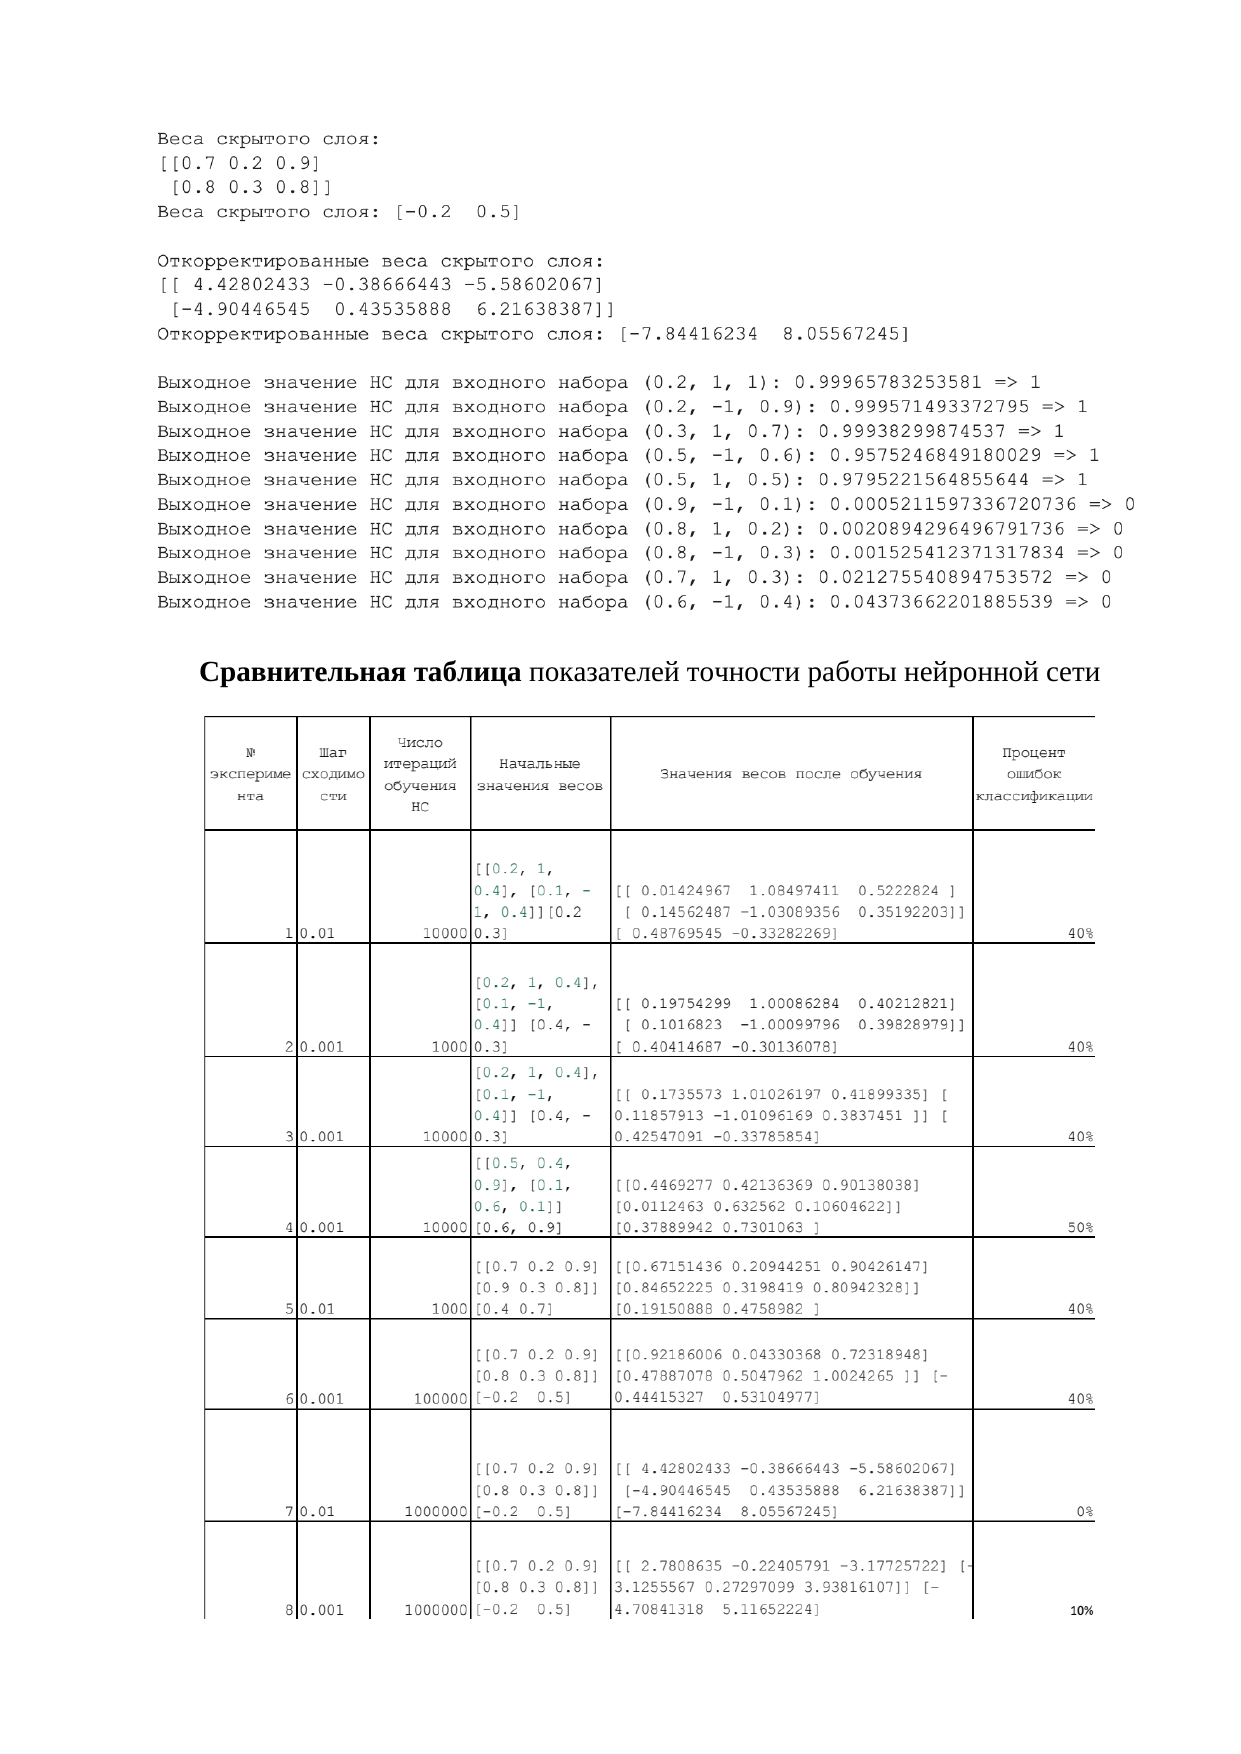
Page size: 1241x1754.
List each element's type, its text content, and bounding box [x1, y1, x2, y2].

text Сравнительная таблица показателей точности работы нейронной сети [148, 654, 1152, 688]
picture [147, 118, 1152, 626]
